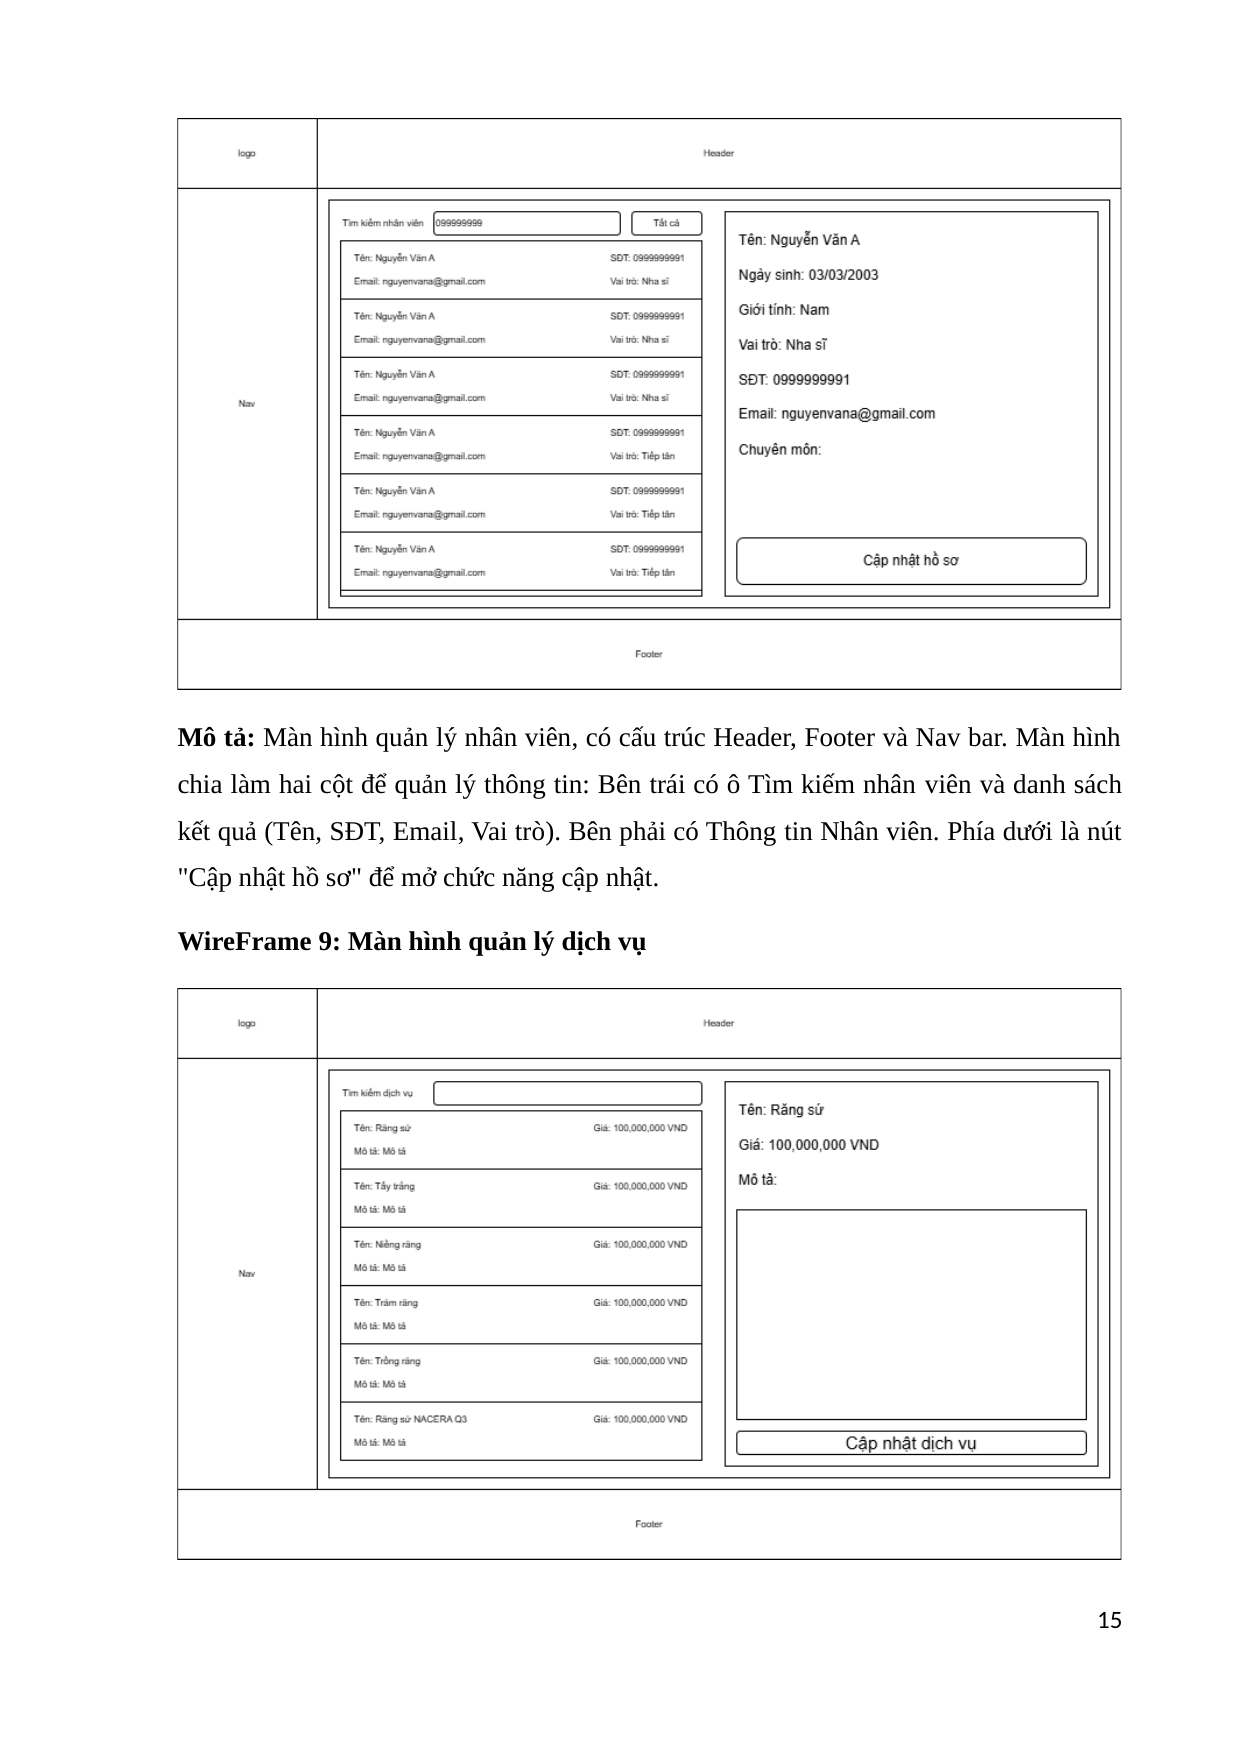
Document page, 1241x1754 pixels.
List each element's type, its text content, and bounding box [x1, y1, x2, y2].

text WireFrame 9: Màn hình quản lý dịch vụ [177, 925, 1122, 956]
picture [177, 988, 1122, 1560]
picture [177, 118, 1122, 690]
text Mô tả: Màn hình quản lý nhân viên, có cấu trúc Header, Footer và Nav bar. Màn hình chia làm hai cột để quản lý thông tin: Bên trái có ô Tìm kiếm nhân viên và danh sách kết quả (Tên, SĐT, Email, Vai trò). Bên phải có Thông tin Nhân viên. Phía dưới là nút "Cập nhật hồ sơ" để mở chức năng cập nhật. [177, 722, 1122, 893]
